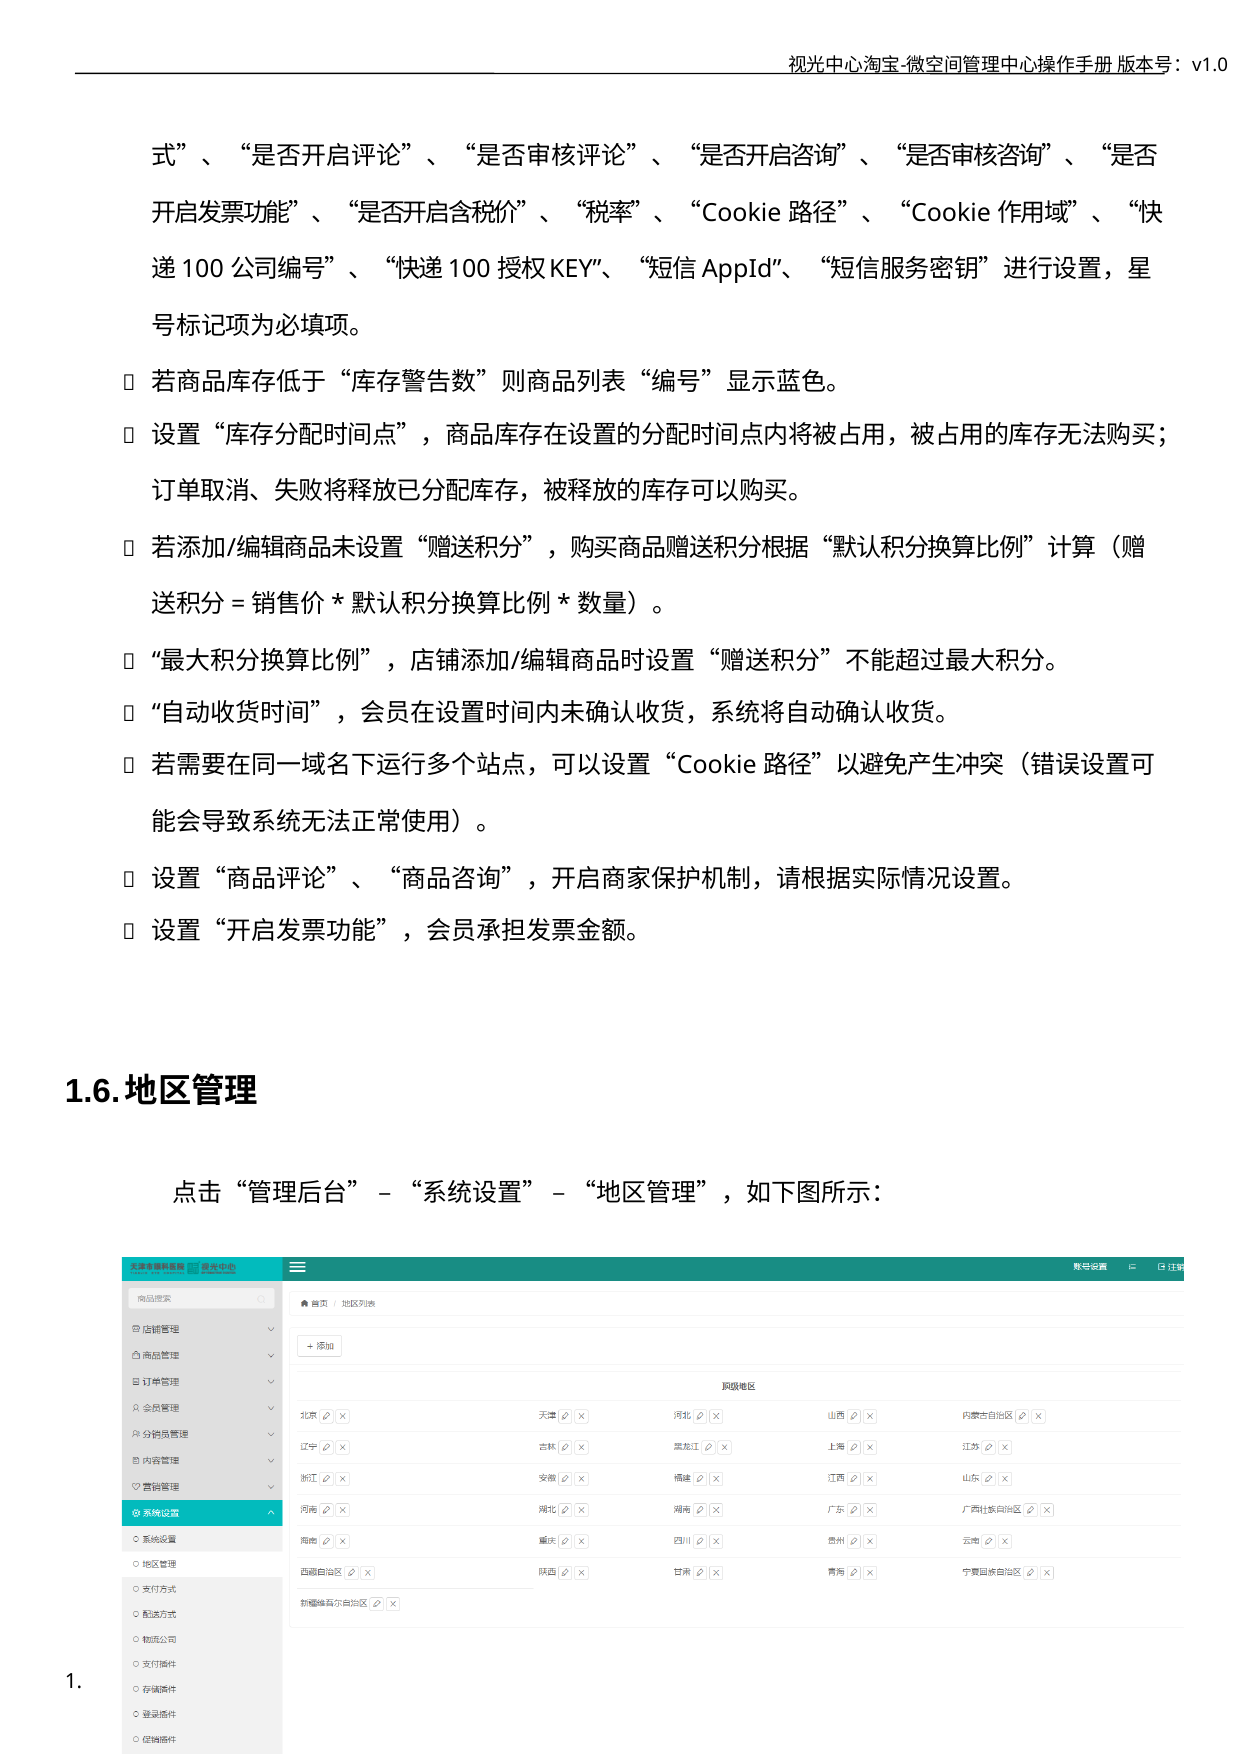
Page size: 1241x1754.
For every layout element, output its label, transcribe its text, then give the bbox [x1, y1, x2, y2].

text 点击“管理后台” – “系统设置” – “地区管理”，如下图所示： [122, 1172, 1228, 1208]
list 若需要在同一域名下运行多个站点，可以设置“Cookie 路径”以避免产生冲突（错误设置可能会导致系统无法正常使用）。 [122, 745, 1164, 838]
picture [121, 1257, 1184, 1754]
subtitle 地区管理 [64, 1067, 1228, 1113]
list 若商品库存低于“库存警告数”则商品列表“编号”显示蓝色。 [122, 362, 1228, 398]
list 设置“开启发票功能”，会员承担发票金额。 [122, 910, 1228, 947]
list “最大积分换算比例”，店铺添加/编辑商品时设置“赠送积分”不能超过最大积分。 [122, 640, 1228, 676]
list 设置“库存分配时间点”，商品库存在设置的分配时间点内将被占用，被占用的库存无法购买；订单取消、失败将释放已分配库存，被释放的库存可以购买。 [122, 414, 1176, 507]
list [122, 136, 1176, 341]
list “自动收货时间”，会员在设置时间内未确认收货，系统将自动确认收货。 [122, 693, 1228, 729]
list 若添加/编辑商品未设置“赠送积分”，购买商品赠送积分根据“默认积分换算比例”计算（赠送积分 = 销售价 * 默认积分换算比例 * 数量）。 [122, 527, 1165, 620]
list 设置“商品评论”、“商品咨询”，开启商家保护机制，请根据实际情况设置。 [122, 858, 1228, 894]
